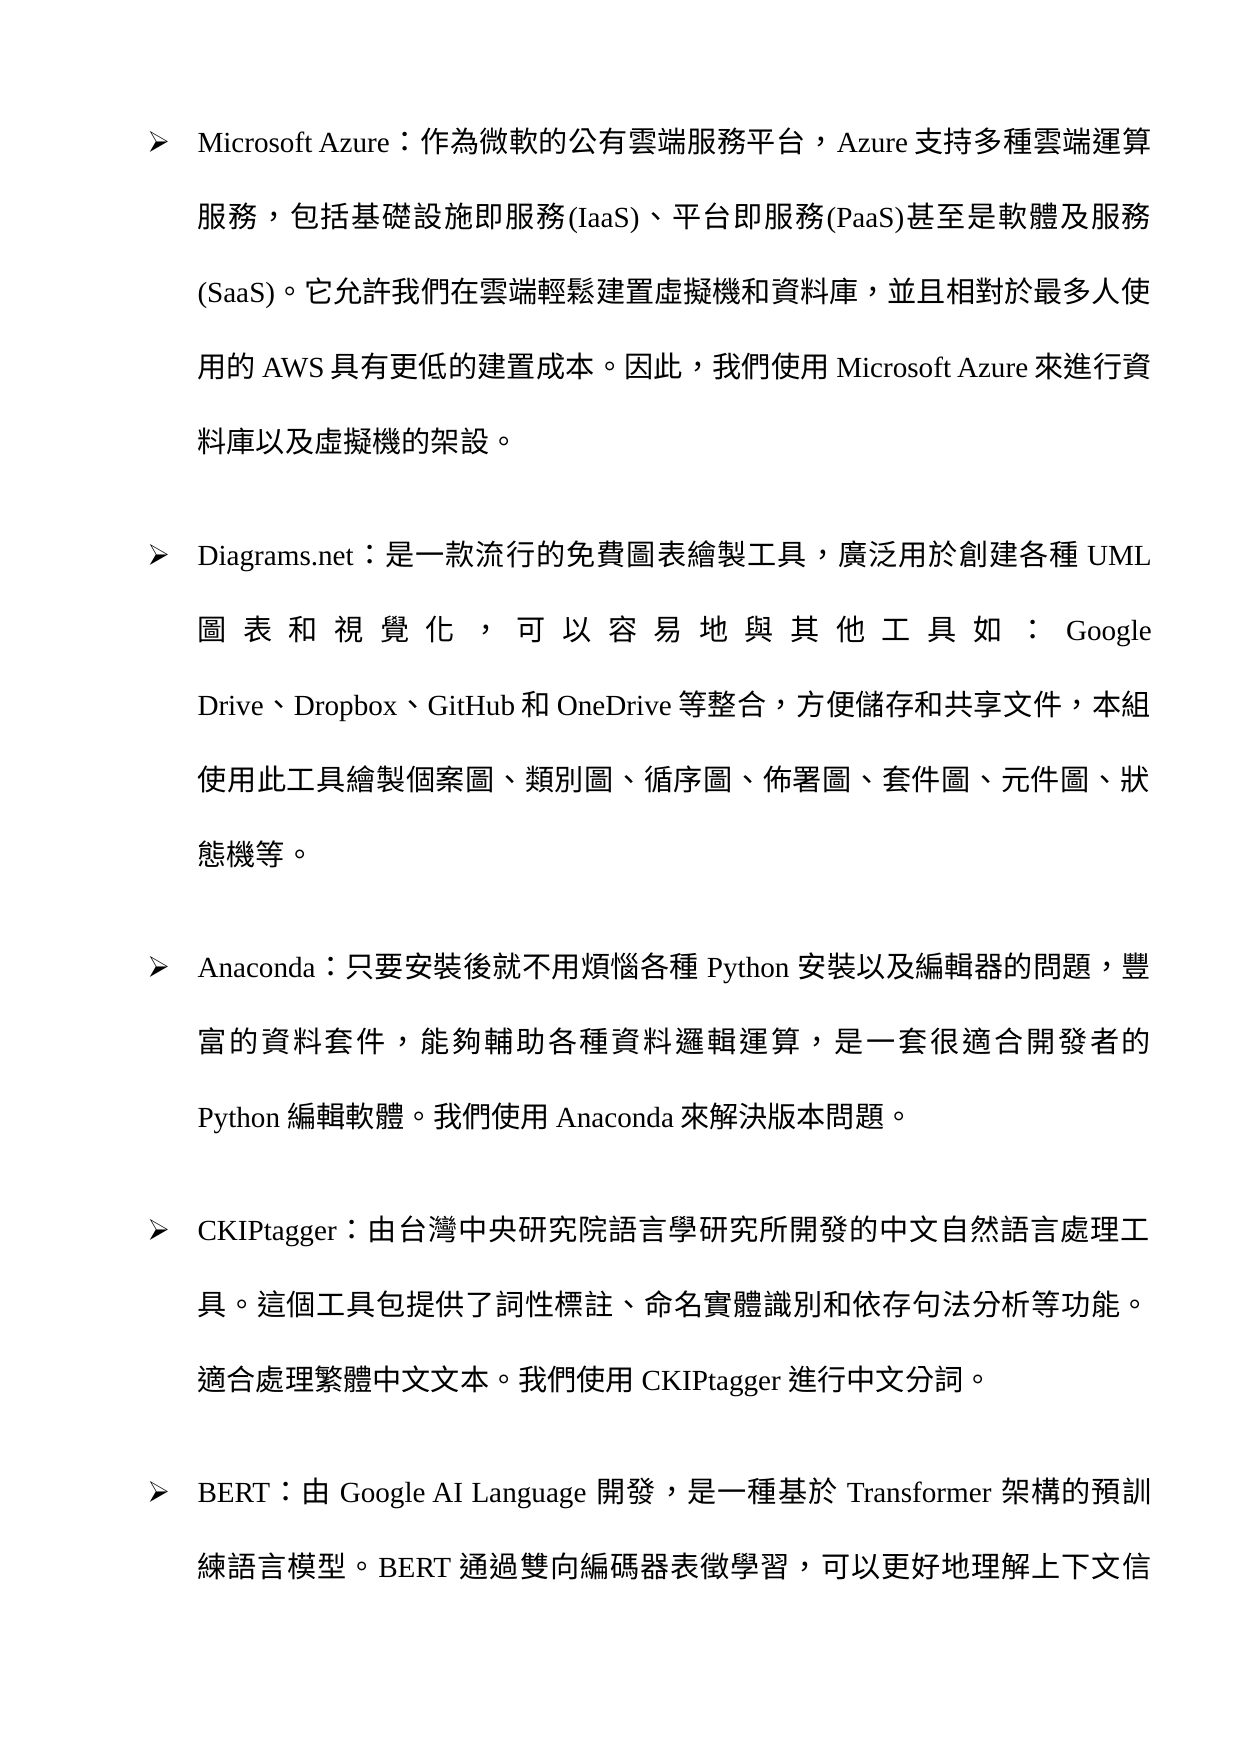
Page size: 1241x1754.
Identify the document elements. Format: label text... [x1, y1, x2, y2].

list Microsoft Azure：作為微軟的公有雲端服務平台，Azure支持多種雲端運算服務，包括基礎設施即服務(IaaS)、平台即服務(PaaS)甚至是軟體及服務(SaaS)。它允許我們在雲端輕鬆建置虛擬機和資料庫，並且相對於最多人使用的AWS具有更低的建置成本。因此，我們使用Microsoft Azure來進行資料庫以及虛擬機的架設。 [147, 102, 1152, 477]
list Diagrams.net：是一款流行的免費圖表繪製工具，廣泛用於創建各種UML圖表和視覺化，可以容易地與其他工具如：Google Drive、Dropbox、GitHub和OneDrive等整合，方便儲存和共享文件，本組使用此工具繪製個案圖、類別圖、循序圖、佈署圖、套件圖、元件圖、狀態機等。 [147, 515, 1152, 890]
list Anaconda：只要安裝後就不用煩惱各種 Python 安裝以及編輯器的問題，豐富的資料套件，能夠輔助各種資料邏輯運算，是一套很適合開發者的 Python 編輯軟體。我們使用Anaconda來解決版本問題。 [147, 927, 1152, 1152]
list CKIPtagger：由台灣中央研究院語言學研究所開發的中文自然語言處理工具。這個工具包提供了詞性標註、命名實體識別和依存句法分析等功能。適合處理繁體中文文本。我們使用 CKIPtagger 進行中文分詞。 [147, 1190, 1152, 1415]
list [147, 1452, 1152, 1602]
